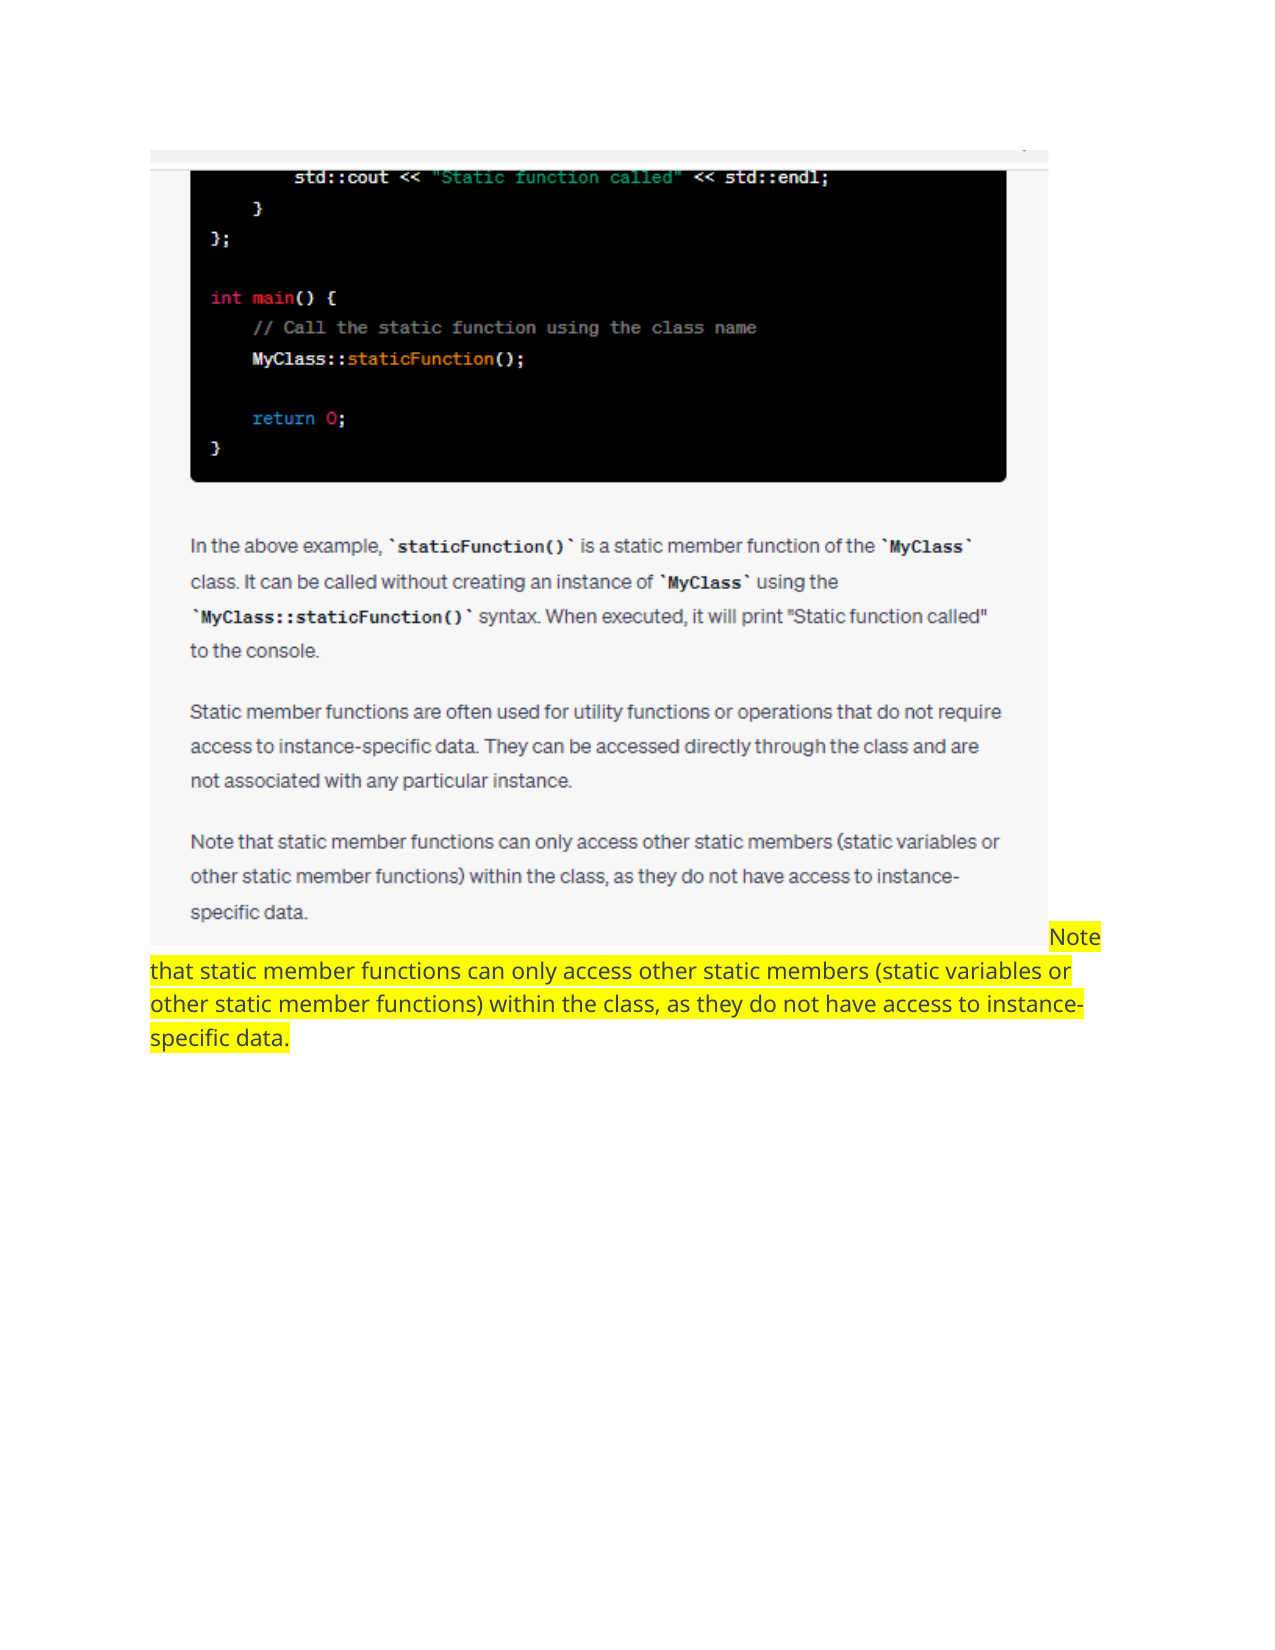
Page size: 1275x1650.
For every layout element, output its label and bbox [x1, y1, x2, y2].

picture [150, 150, 1049, 946]
text [150, 150, 1125, 1053]
